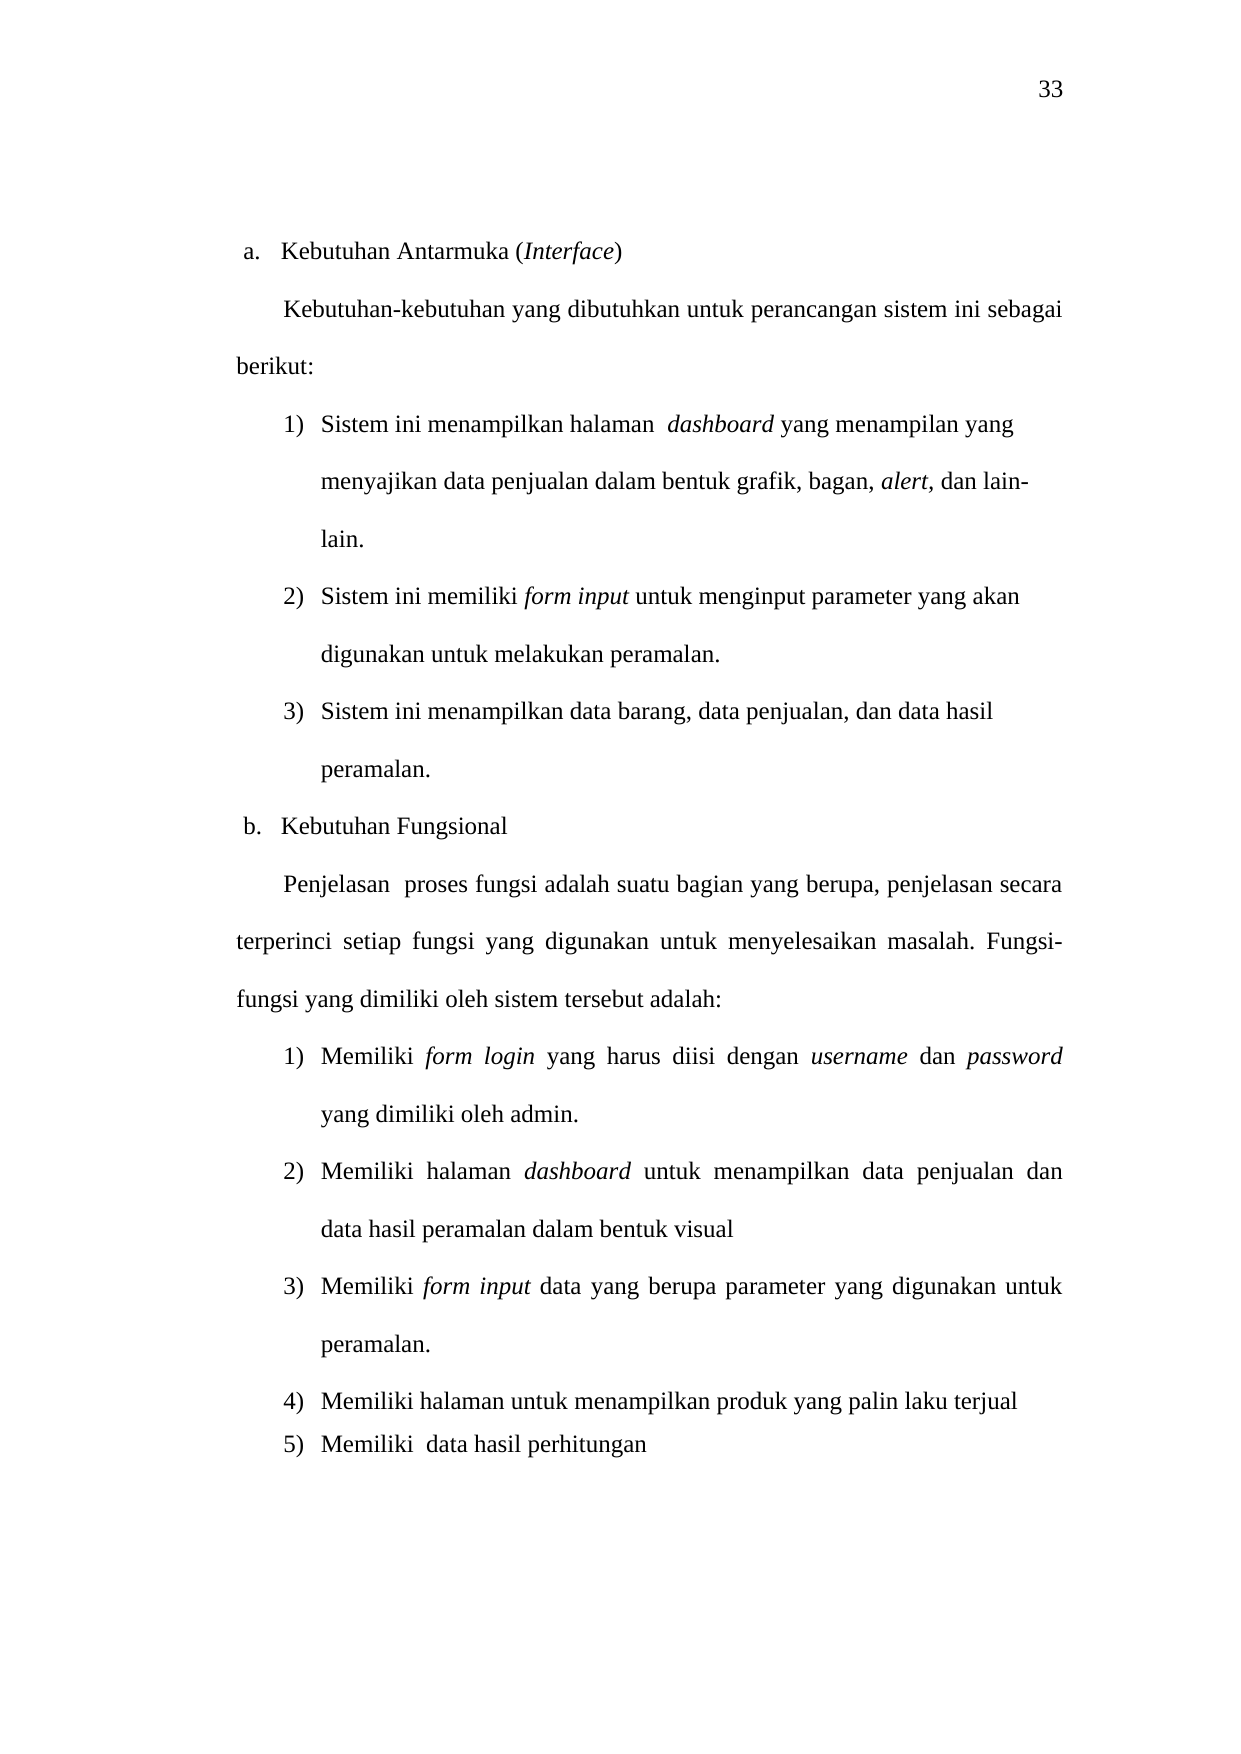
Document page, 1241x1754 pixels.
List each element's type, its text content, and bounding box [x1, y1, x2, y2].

list Penjelasan proses fungsi adalah suatu bagian yang berupa, penjelasan secara terperinci setiap fungsi yang digunakan untuk menyelesaikan masalah. Fungsi-fungsi yang dimiliki oleh sistem tersebut adalah: [236, 869, 1063, 1012]
list Memiliki form login yang harus diisi dengan username dan password yang dimiliki oleh admin. [283, 1041, 1063, 1127]
list Kebutuhan Antarmuka (Interface) [243, 236, 1063, 265]
list Sistem ini menampilkan data barang, data penjualan, dan data hasil peramalan. [283, 696, 1063, 782]
list Memiliki data hasil perhitungan [283, 1429, 1063, 1458]
list Kebutuhan-kebutuhan yang dibutuhkan untuk perancangan sistem ini sebagai berikut: [236, 294, 1063, 380]
list Sistem ini memiliki form input untuk menginput parameter yang akan digunakan untuk melakukan peramalan. [283, 581, 1063, 667]
list Kebutuhan Fungsional [243, 811, 1063, 840]
list Memiliki form input data yang berupa parameter yang digunakan untuk peramalan. [283, 1271, 1063, 1357]
list Memiliki halaman dashboard untuk menampilkan data penjualan dan data hasil peramalan dalam bentuk visual [283, 1156, 1063, 1242]
list Sistem ini menampilkan halaman dashboard yang menampilan yang menyajikan data penjualan dalam bentuk grafik, bagan, alert, dan lain-lain. [283, 409, 1063, 552]
list Memiliki halaman untuk menampilkan produk yang palin laku terjual [283, 1386, 1063, 1415]
